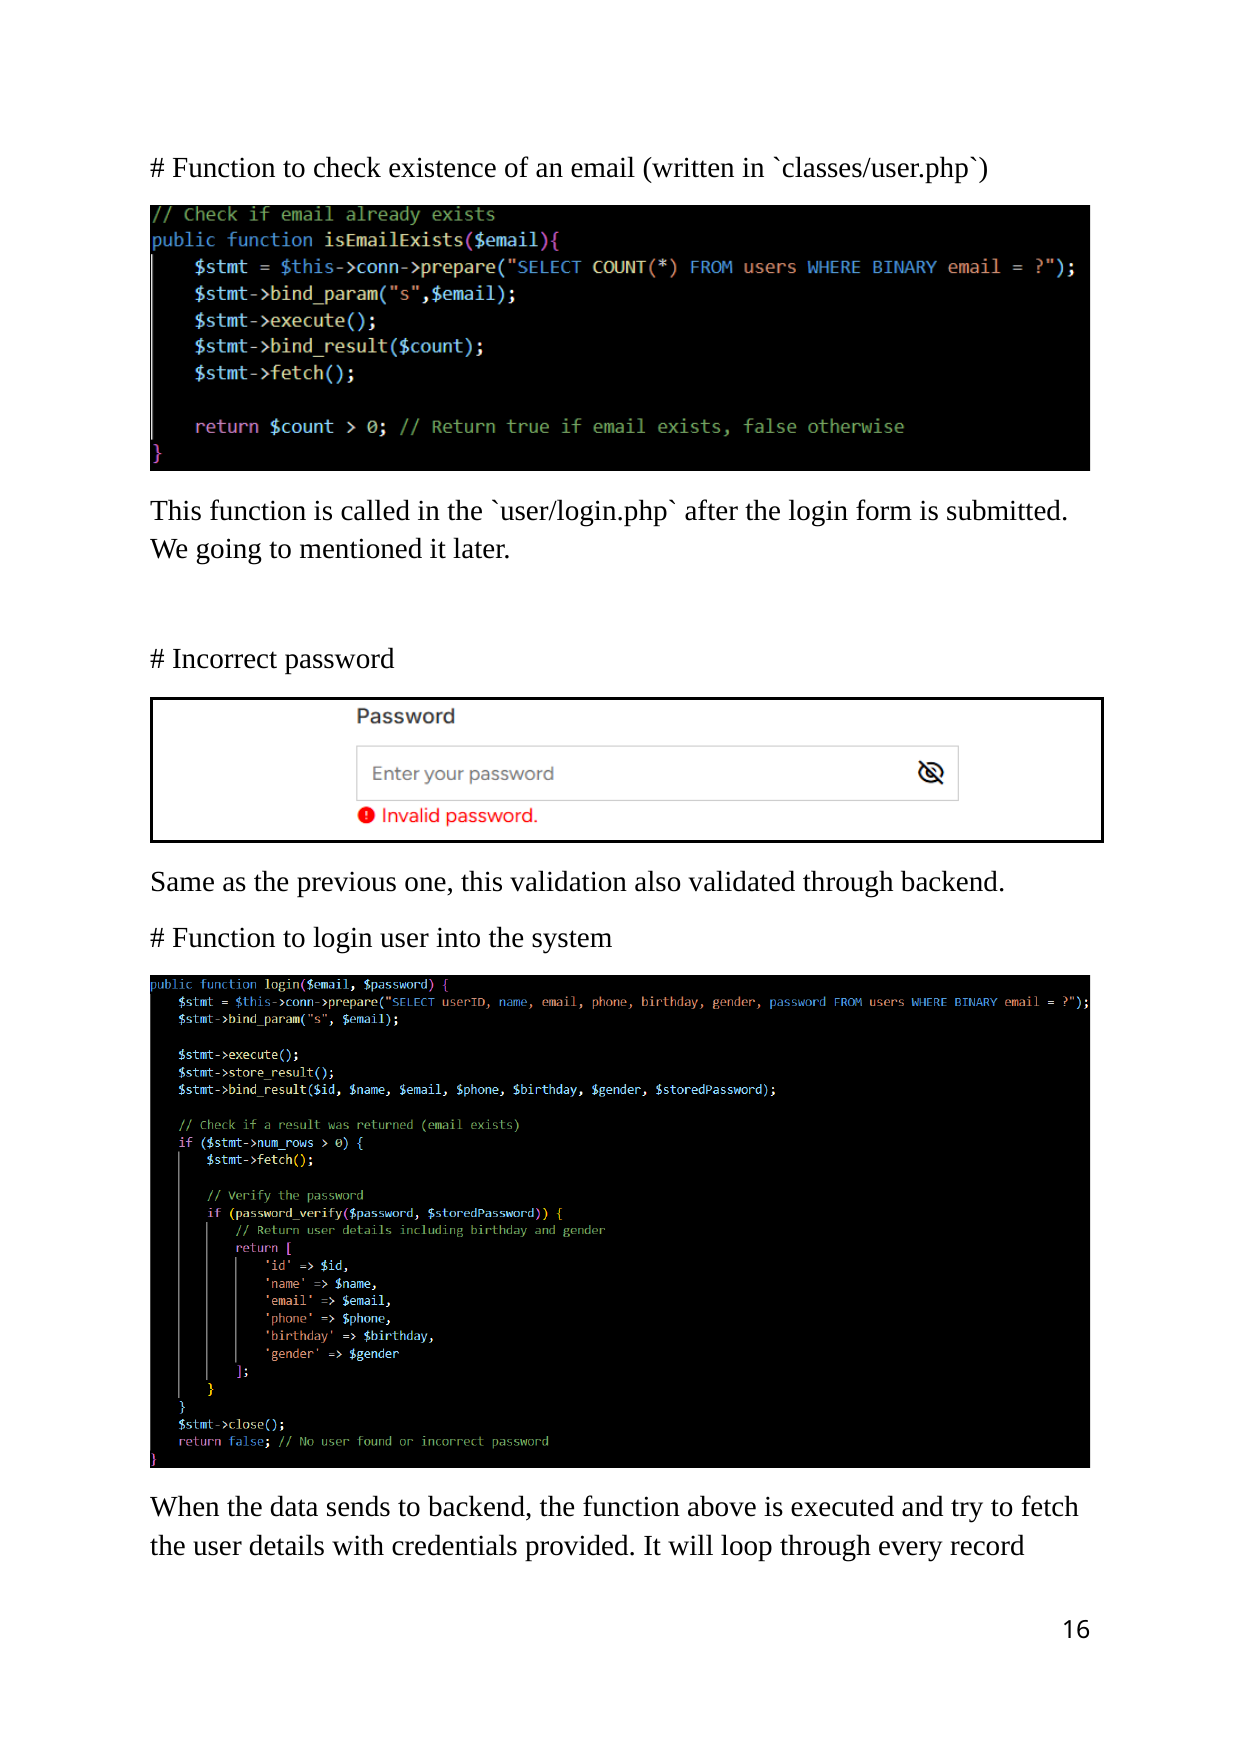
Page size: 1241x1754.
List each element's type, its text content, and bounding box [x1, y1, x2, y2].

picture [150, 975, 1091, 1468]
text # Incorrect password [150, 642, 1090, 675]
picture [150, 205, 1091, 471]
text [150, 1489, 1090, 1561]
text This function is called in the `user/login.php` after the login form is submitted. We going to mentioned it later. [150, 493, 1090, 565]
text # Function to check existence of an email (written in `classes/user.php`) [150, 150, 1090, 183]
text # Function to login user into the system [150, 920, 1090, 953]
picture [153, 700, 1101, 840]
text Same as the previous one, this validation also validated through backend. [150, 864, 1090, 898]
